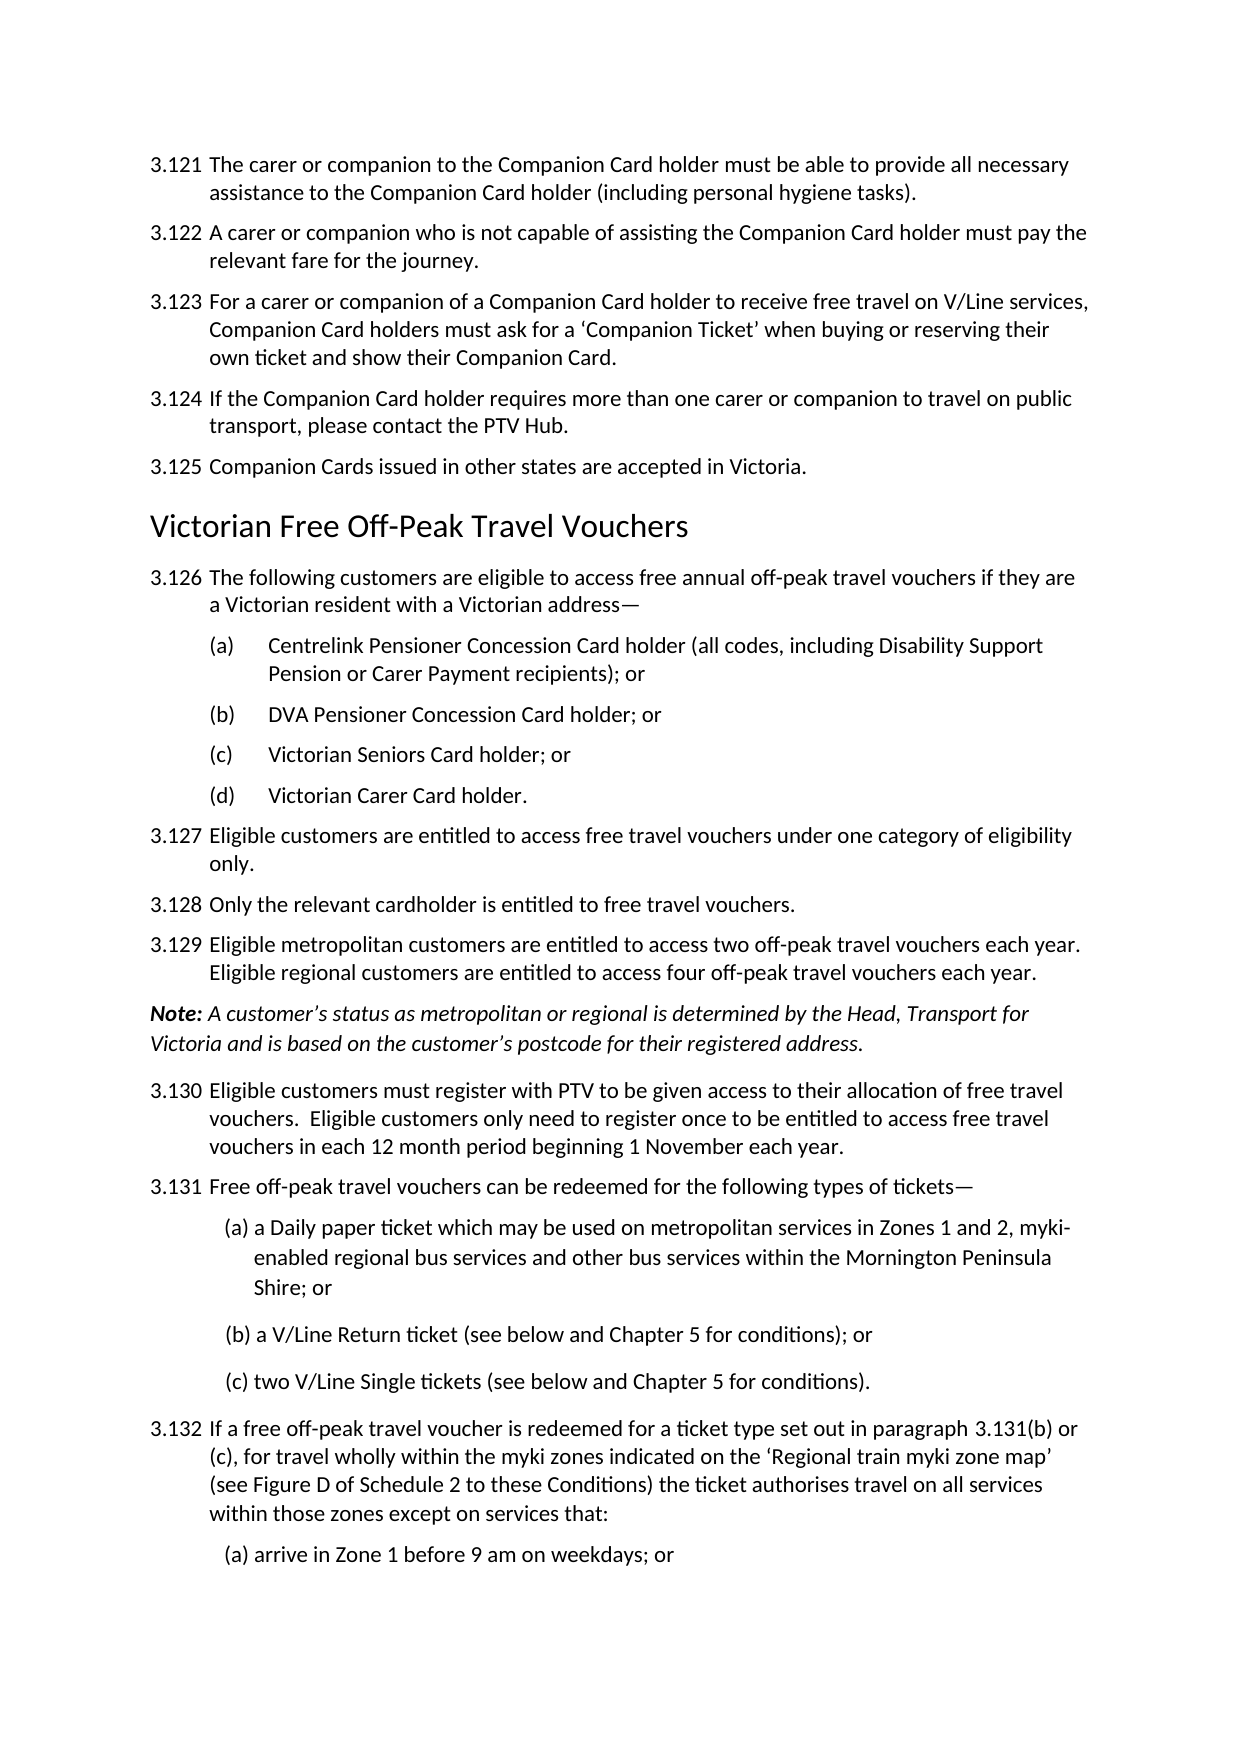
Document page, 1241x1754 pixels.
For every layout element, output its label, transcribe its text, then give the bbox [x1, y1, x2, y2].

text (c) two V/Line Single tickets (see below and Chapter 5 for conditions). [225, 1367, 1090, 1395]
list Free off-peak travel vouchers can be redeemed for the following types of tickets— [150, 1172, 1090, 1201]
list Eligible customers are entitled to access free travel vouchers under one category of eligibility only. [150, 821, 1090, 877]
list Victorian Carer Card holder. [209, 781, 1090, 809]
list The following customers are eligible to access free annual off-peak travel vouchers if they are a Victorian resident with a Victorian address— [150, 563, 1090, 619]
text (a) arrive in Zone 1 before 9 am on weekdays; or [224, 1540, 1090, 1568]
list Only the relevant cardholder is entitled to free travel vouchers. [150, 890, 1090, 918]
text (b) a V/Line Return ticket (see below and Chapter 5 for conditions); or [225, 1320, 1090, 1348]
list Companion Cards issued in other states are accepted in Victoria. [150, 452, 1090, 480]
subtitle Victorian Free Off-Peak Travel Vouchers [150, 505, 1090, 546]
list DVA Pensioner Concession Card holder; or [209, 700, 1090, 728]
text (a) a Daily paper ticket which may be used on metropolitan services in Zones 1 and 2, myki-enabled regional bus services and other bus services within the Mornington Peninsula Shire; or [224, 1213, 1090, 1301]
list If a free off-peak travel voucher is redeemed for a ticket type set out in paragraph 3.131(b) or (c), for travel wholly within the myki zones indicated on the ‘Regional train myki zone map’ (see Figure D of Schedule 2 to these Conditions) the ticket authorises travel on all services within those zones except on services that: [150, 1414, 1090, 1527]
list A carer or companion who is not capable of assisting the Companion Card holder must pay the relevant fare for the journey. [150, 218, 1090, 274]
list If the Companion Card holder requires more than one carer or companion to travel on public transport, please contact the PTV Hub. [150, 384, 1090, 440]
text Note: A customer’s status as metropolitan or regional is determined by the Head, Transport for Victoria and is based on the customer’s postcode for their registered address. [150, 999, 1090, 1057]
list For a carer or companion of a Companion Card holder to receive free travel on V/Line services, Companion Card holders must ask for a ‘Companion Ticket’ when buying or reserving their own ticket and show their Companion Card. [150, 287, 1090, 371]
list Eligible metropolitan customers are entitled to access two off-peak travel vouchers each year. Eligible regional customers are entitled to access four off-peak travel vouchers each year. [150, 930, 1090, 986]
list Centrelink Pensioner Concession Card holder (all codes, including Disability Support Pension or Carer Payment recipients); or [209, 631, 1090, 687]
list Victorian Seniors Card holder; or [209, 740, 1090, 768]
list Eligible customers must register with PTV to be given access to their allocation of free travel vouchers. Eligible customers only need to register once to be entitled to access free travel vouchers in each 12 month period beginning 1 November each year. [150, 1076, 1090, 1160]
list The carer or companion to the Companion Card holder must be able to provide all necessary assistance to the Companion Card holder (including personal hygiene tasks). [150, 150, 1090, 206]
